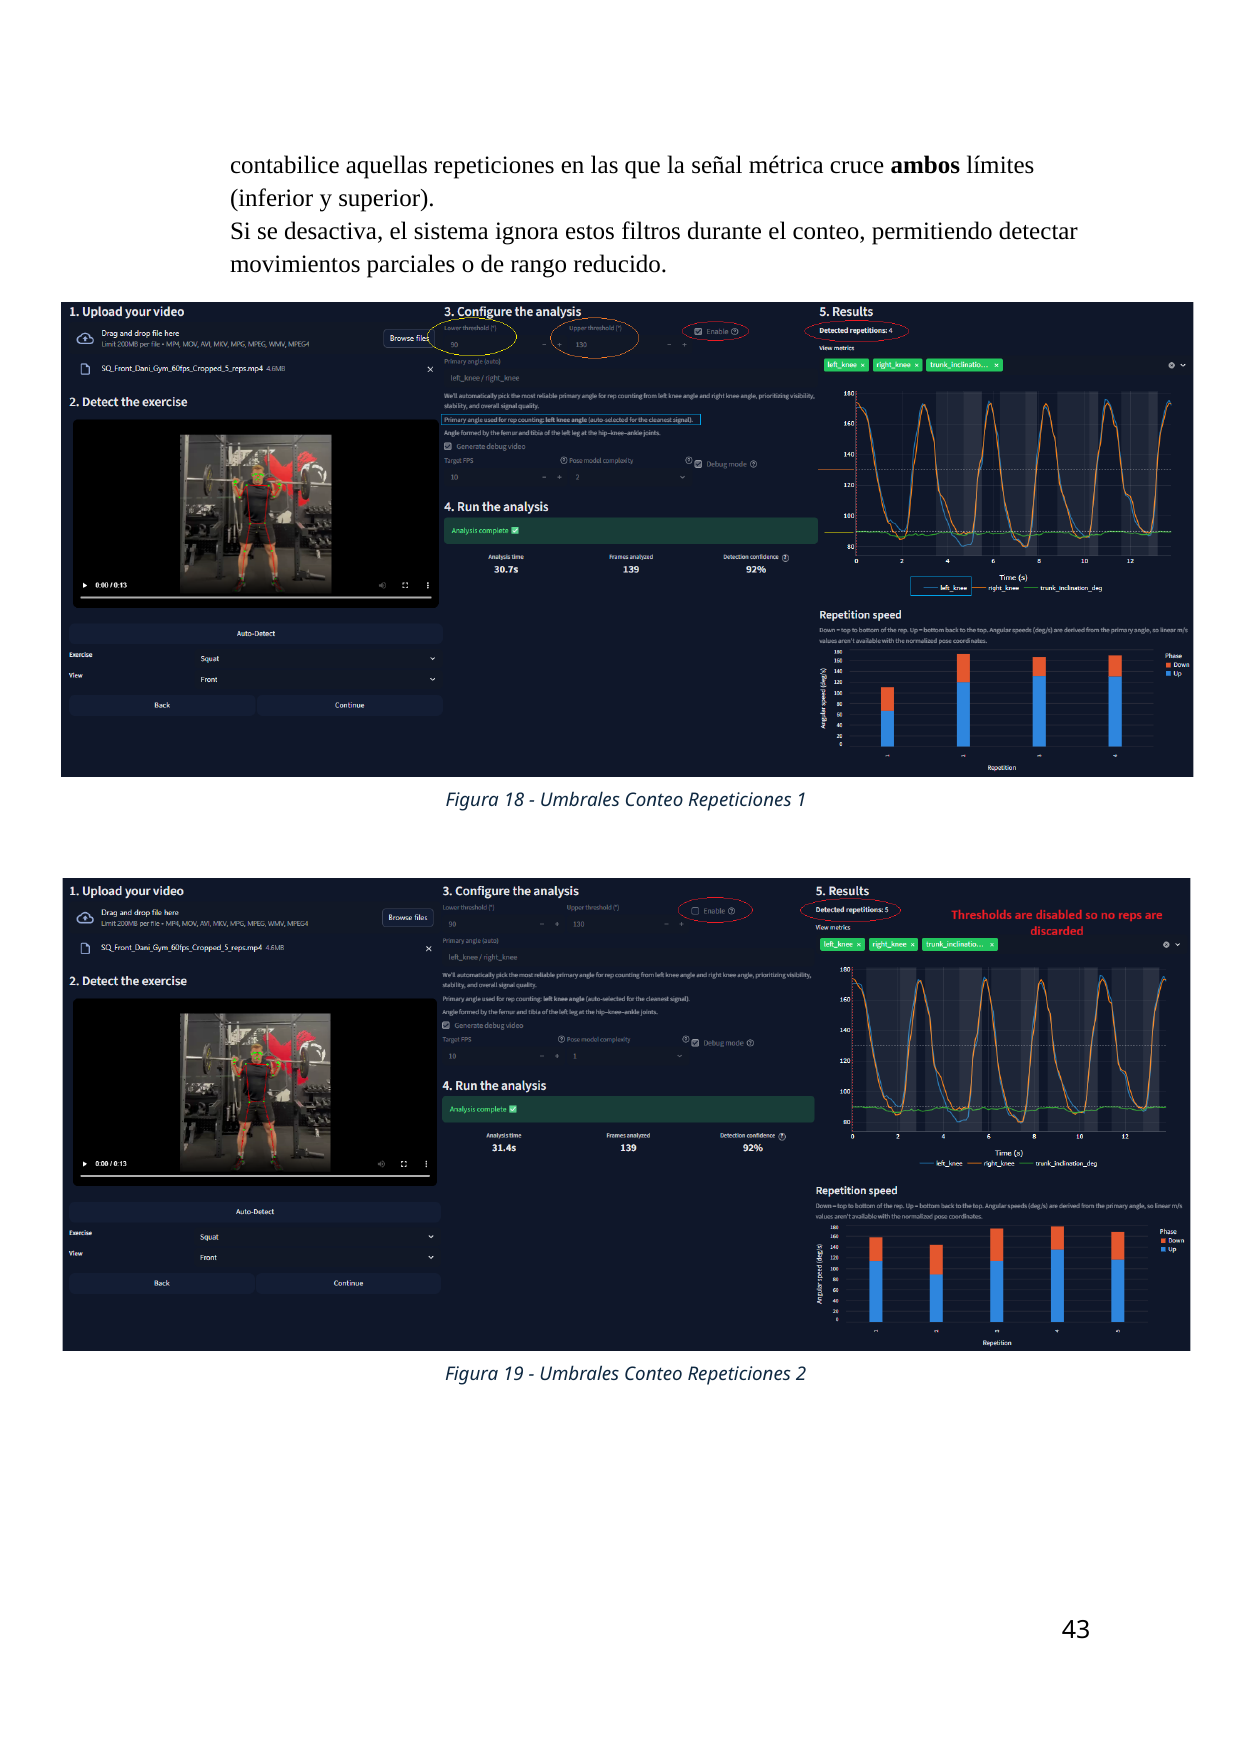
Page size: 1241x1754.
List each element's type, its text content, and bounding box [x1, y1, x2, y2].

picture [61, 302, 1194, 777]
list Si se desactiva, el sistema ignora estos filtros durante el conteo, permitiendo detectar movimientos parciales o de rango reducido. [230, 216, 1090, 278]
picture [62, 878, 1191, 1351]
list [150, 150, 1090, 212]
